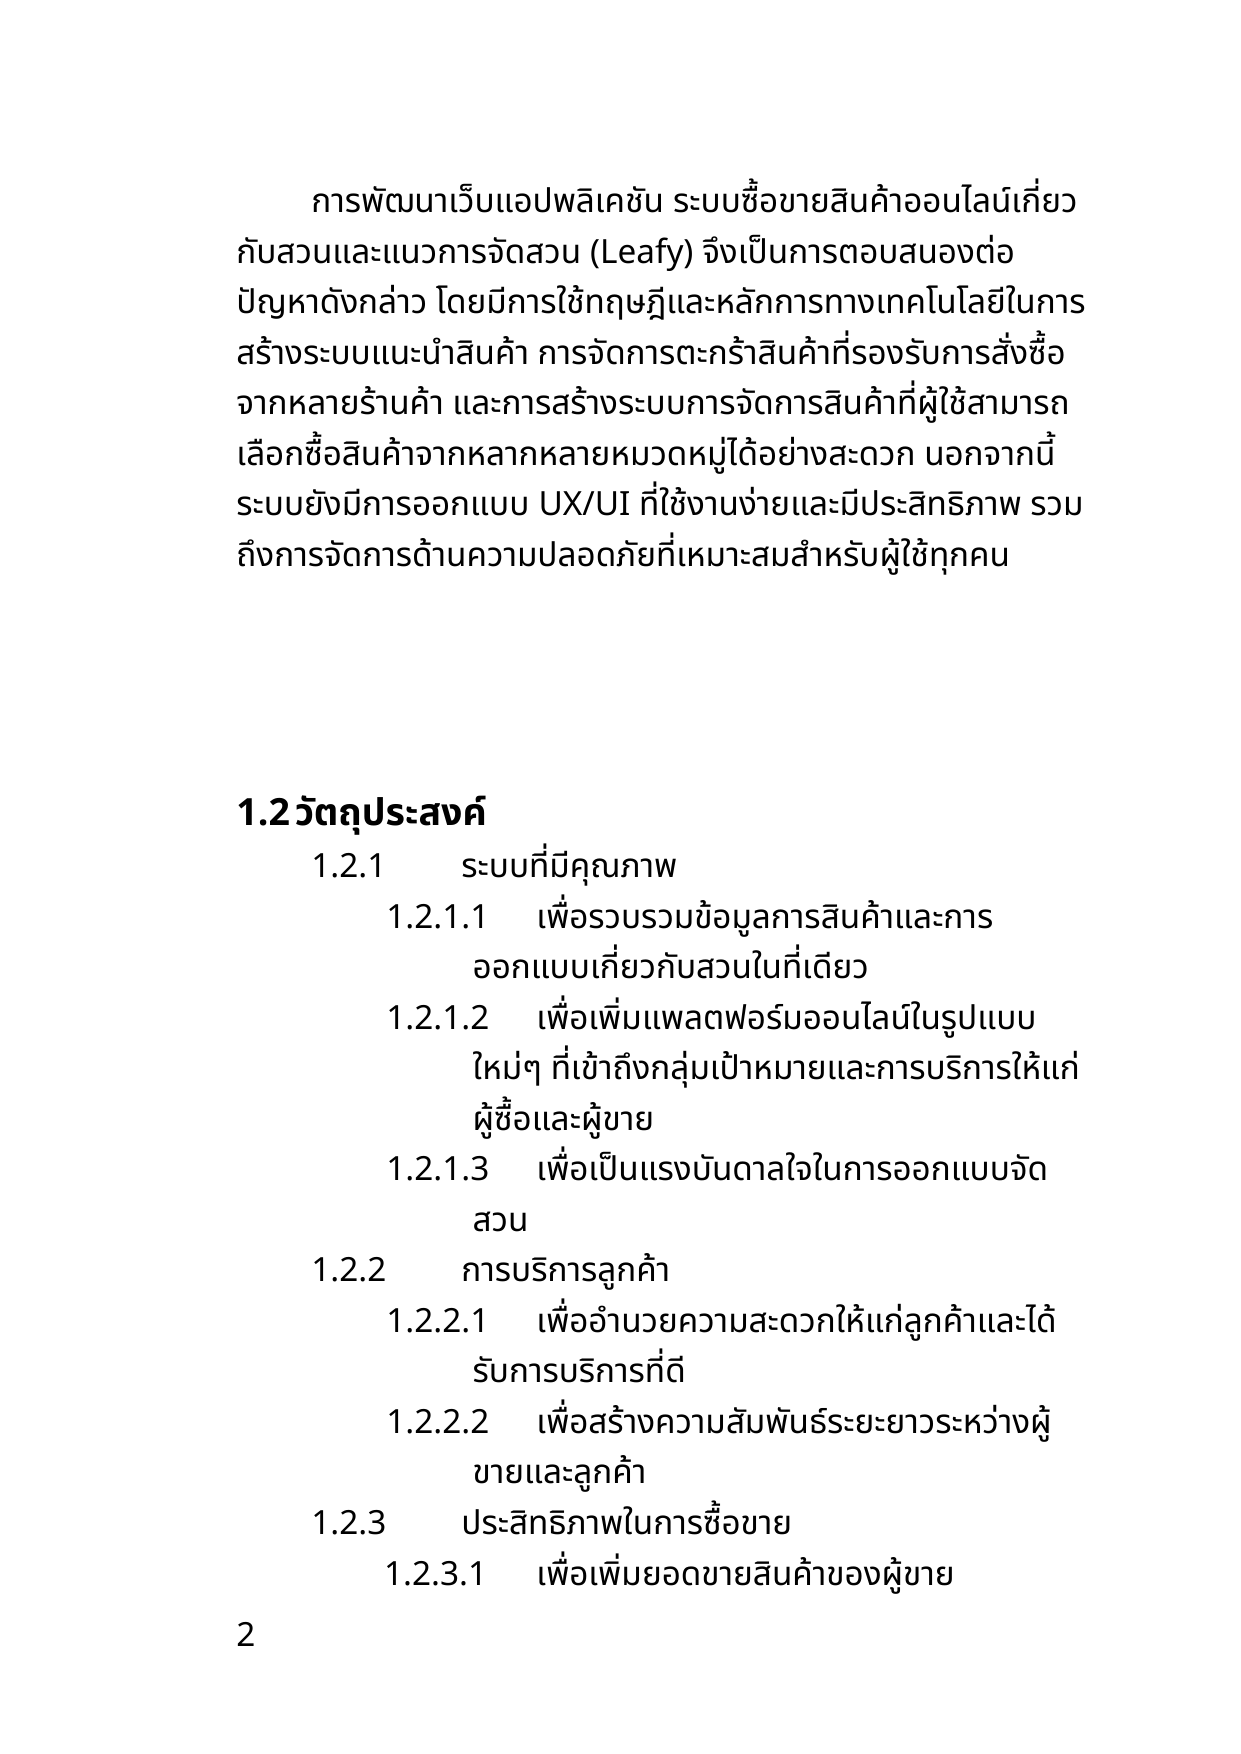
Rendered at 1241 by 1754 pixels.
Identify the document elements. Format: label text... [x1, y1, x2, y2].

text 1.2.1.1 เพื่อรวบรวมข้อมูลการสินค้าและการออกแบบเกี่ยวกับสวนในที่เดียว [386, 893, 1092, 994]
text 1.2.3 ประสิทธิภาพในการซื้อขาย [311, 1499, 1092, 1549]
list วัตถุประสงค์ [236, 785, 1092, 842]
text 1.2.3.1 เพื่อเพิ่มยอดขายสินค้าของผู้ขาย [384, 1549, 1092, 1600]
text 1.2.1.2 เพื่อเพิ่มแพลตฟอร์มออนไลน์ในรูปแบบใหม่ๆ ที่เข้าถึงกลุ่มเป้าหมายและการบริการให้แก่ผู้ซื้อและผู้ขาย [386, 994, 1092, 1145]
text 1.2.2.2 เพื่อสร้างความสัมพันธ์ระยะยาวระหว่างผู้ขายและลูกค้า [386, 1398, 1092, 1499]
text การพัฒนาเว็บแอปพลิเคชัน ระบบซื้อขายสินค้าออนไลน์เกี่ยวกับสวนและแนวการจัดสวน (Leafy) จึงเป็นการตอบสนองต่อปัญหาดังกล่าว โดยมีการใช้ทฤษฎีและหลักการทางเทคโนโลยีในการสร้างระบบแนะนำสินค้า การจัดการตะกร้าสินค้าที่รองรับการสั่งซื้อจากหลายร้านค้า และการสร้างระบบการจัดการสินค้าที่ผู้ใช้สามารถเลือกซื้อสินค้าจากหลากหลายหมวดหมู่ได้อย่างสะดวก นอกจากนี้ ระบบยังมีการออกแบบ UX/UI ที่ใช้งานง่ายและมีประสิทธิภาพ รวมถึงการจัดการด้านความปลอดภัยที่เหมาะสมสำหรับผู้ใช้ทุกคน [236, 177, 1092, 581]
text 1.2.2.1 เพื่ออำนวยความสะดวกให้แก่ลูกค้าและได้รับการบริการที่ดี [386, 1297, 1092, 1398]
text 1.2.2 การบริการลูกค้า [311, 1246, 1092, 1297]
text 1.2.1.3 เพื่อเป็นแรงบันดาลใจในการออกแบบจัดสวน [386, 1145, 1092, 1246]
text 1.2.1 ระบบที่มีคุณภาพ [311, 842, 1092, 893]
